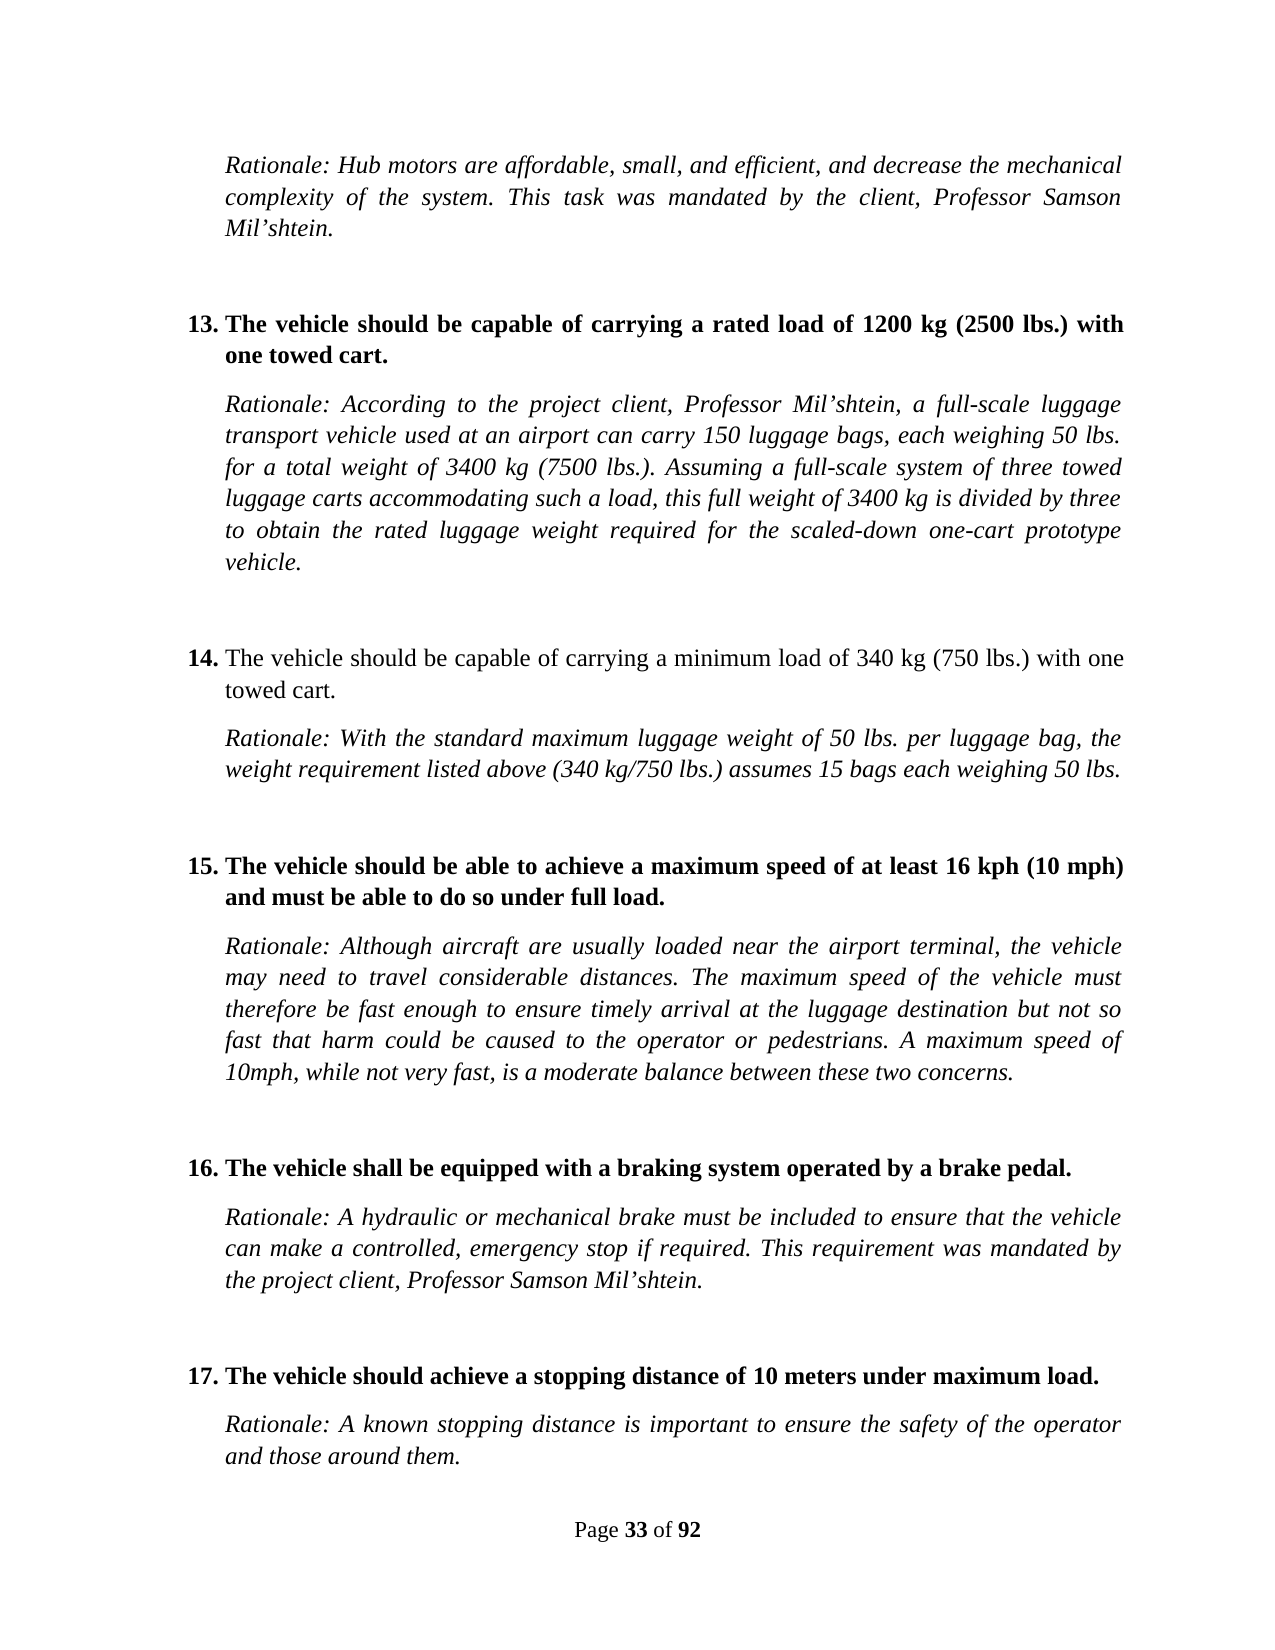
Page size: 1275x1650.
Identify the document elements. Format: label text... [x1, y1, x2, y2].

text Rationale: A known stopping distance is important to ensure the safety of the operator and those around them. [225, 1409, 1125, 1470]
text Rationale: According to the project client, Professor Mil’shtein, a full-scale luggage transport vehicle used at an airport can carry 150 luggage bags, each weighing 50 lbs. for a total weight of 3400 kg (7500 lbs.). Assuming a full-scale system of three towed luggage carts accommodating such a load, this full weight of 3400 kg is divided by three to obtain the rated luggage weight required for the scaled-down one-cart prototype vehicle. [225, 389, 1125, 575]
list The vehicle should achieve a stopping distance of 10 meters under maximum load. [187, 1361, 1125, 1390]
list The vehicle should be able to achieve a maximum speed of at least 16 kph (10 mph) and must be able to do so under full load. [187, 851, 1125, 911]
text Rationale: A hydraulic or mechanical brake must be included to ensure that the vehicle can make a controlled, emergency stop if required. This requirement was mandated by the project client, Professor Samson Mil’shtein. [225, 1202, 1125, 1293]
list The vehicle should be capable of carrying a rated load of 1200 kg (2500 lbs.) with one towed cart. [187, 309, 1125, 369]
text Rationale: With the standard maximum luggage weight of 50 lbs. per luggage bag, the weight requirement listed above (340 kg/750 lbs.) assumes 15 bags each weighing 50 lbs. [225, 723, 1125, 783]
list The vehicle shall be equipped with a braking system operated by a brake pedal. [187, 1153, 1125, 1182]
text Rationale: Although aircraft are usually loaded near the airport terminal, the vehicle may need to travel considerable distances. The maximum speed of the vehicle must therefore be fast enough to ensure timely arrival at the luggage destination but not so fast that harm could be caused to the operator or pedestrians. A maximum speed of 10mph, while not very fast, is a moderate balance between these two concerns. [225, 931, 1125, 1086]
list The vehicle should be capable of carrying a minimum load of 340 kg (750 lbs.) with one towed cart. [187, 643, 1125, 703]
text Rationale: Hub motors are affordable, small, and efficient, and decrease the mechanical complexity of the system. This task was mandated by the client, Professor Samson Mil’shtein. [225, 150, 1125, 242]
